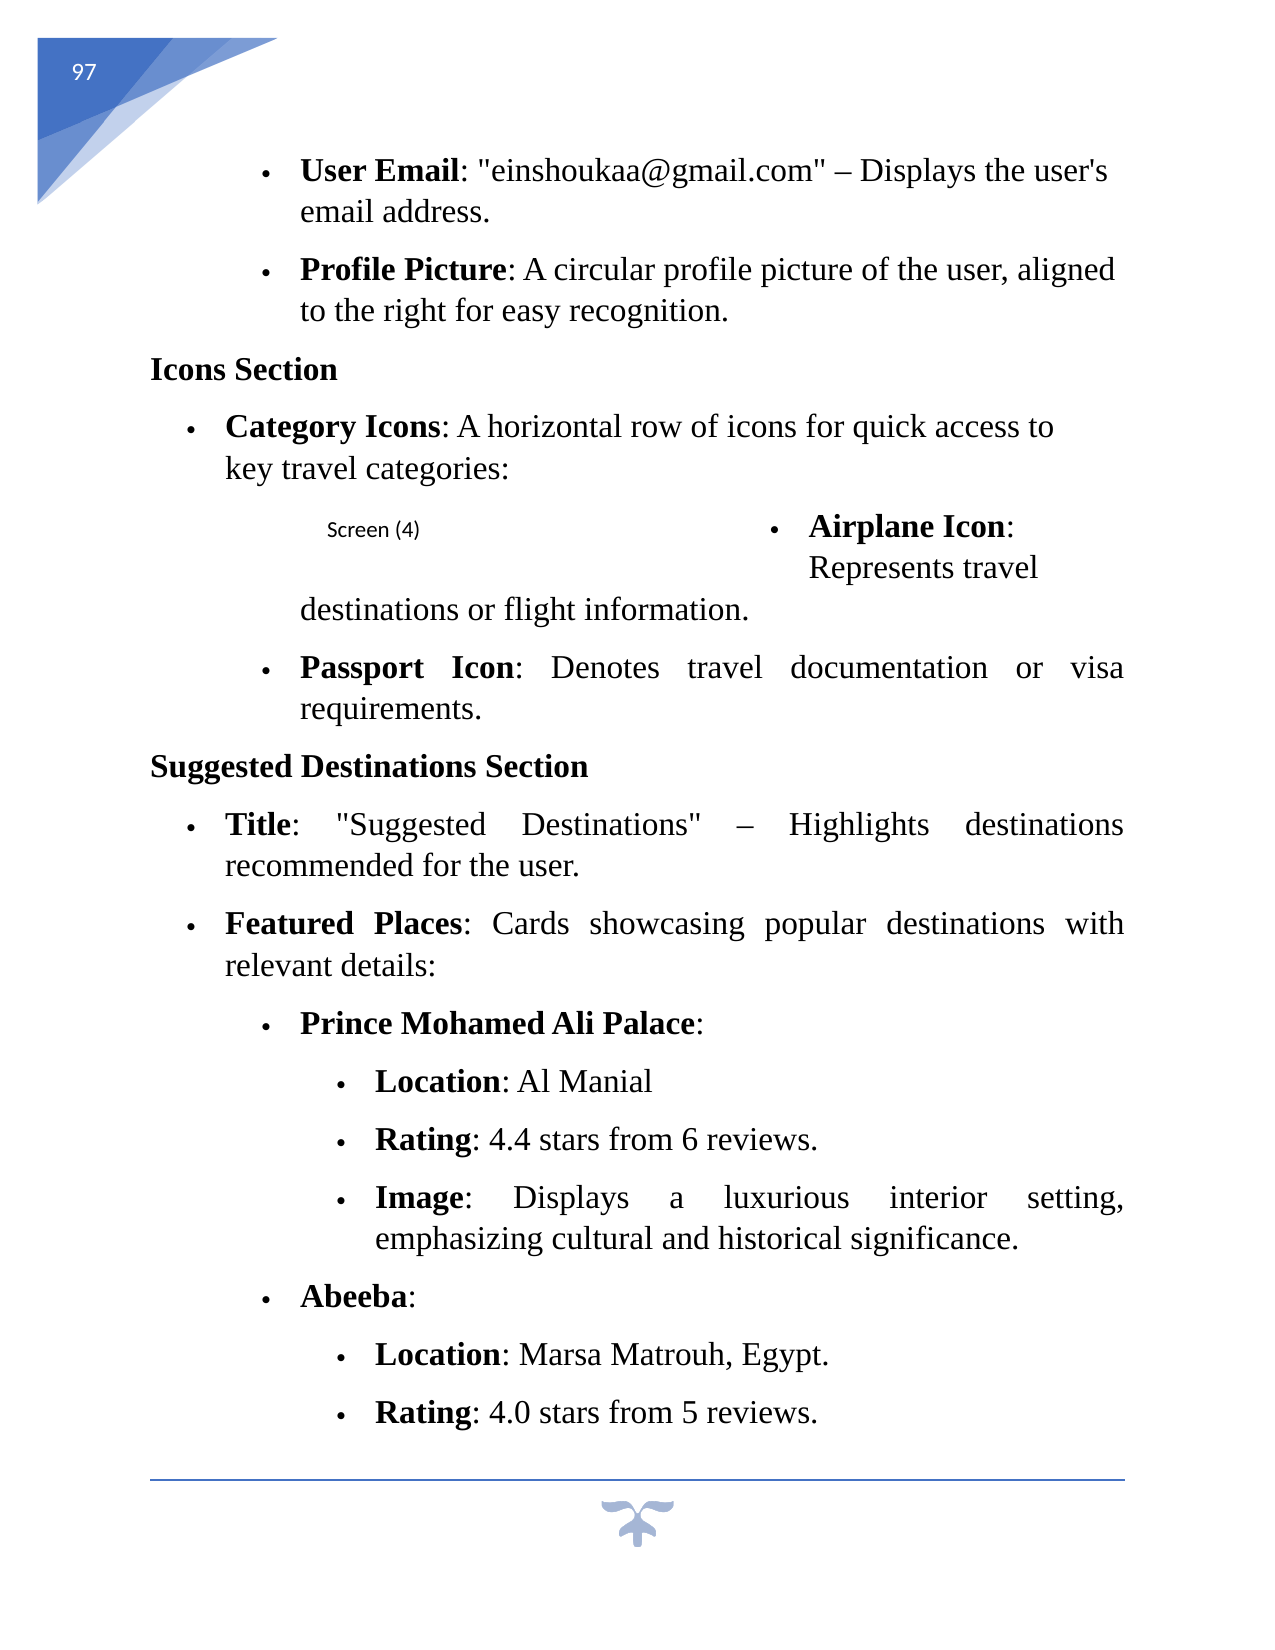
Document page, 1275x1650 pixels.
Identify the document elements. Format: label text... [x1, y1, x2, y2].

list Passport Icon: Denotes travel documentation or visa requirements. [262, 647, 1125, 727]
list Abeeba: [262, 1276, 1125, 1315]
list Featured Places: Cards showcasing popular destinations with relevant details: [187, 904, 1125, 983]
text Icons Section [150, 349, 1125, 387]
list Airplane Icon: Represents travel destinations or flight information. [262, 506, 1125, 627]
list Location: Marsa Matrouh, Egypt. [337, 1334, 1125, 1373]
list User Email: "einshoukaa@gmail.com" – Displays the user's email address. [262, 150, 1125, 230]
list Profile Picture: A circular profile picture of the user, aligned to the right for easy recognition. [262, 249, 1125, 329]
list Location: Al Manial [337, 1061, 1125, 1099]
list Image: Displays a luxurious interior setting, emphasizing cultural and historical significance. [337, 1177, 1125, 1257]
list Rating: 4.4 stars from 6 reviews. [337, 1119, 1125, 1157]
text Suggested Destinations Section [150, 746, 1125, 784]
list Category Icons: A horizontal row of icons for quick access to key travel categories: [187, 407, 1125, 486]
picture [37, 37, 279, 206]
list Prince Mohamed Ali Palace: [262, 1003, 1125, 1041]
list Rating: 4.0 stars from 5 reviews. [337, 1392, 1125, 1431]
list Title: "Suggested Destinations" – Highlights destinations recommended for the user. [187, 804, 1125, 884]
